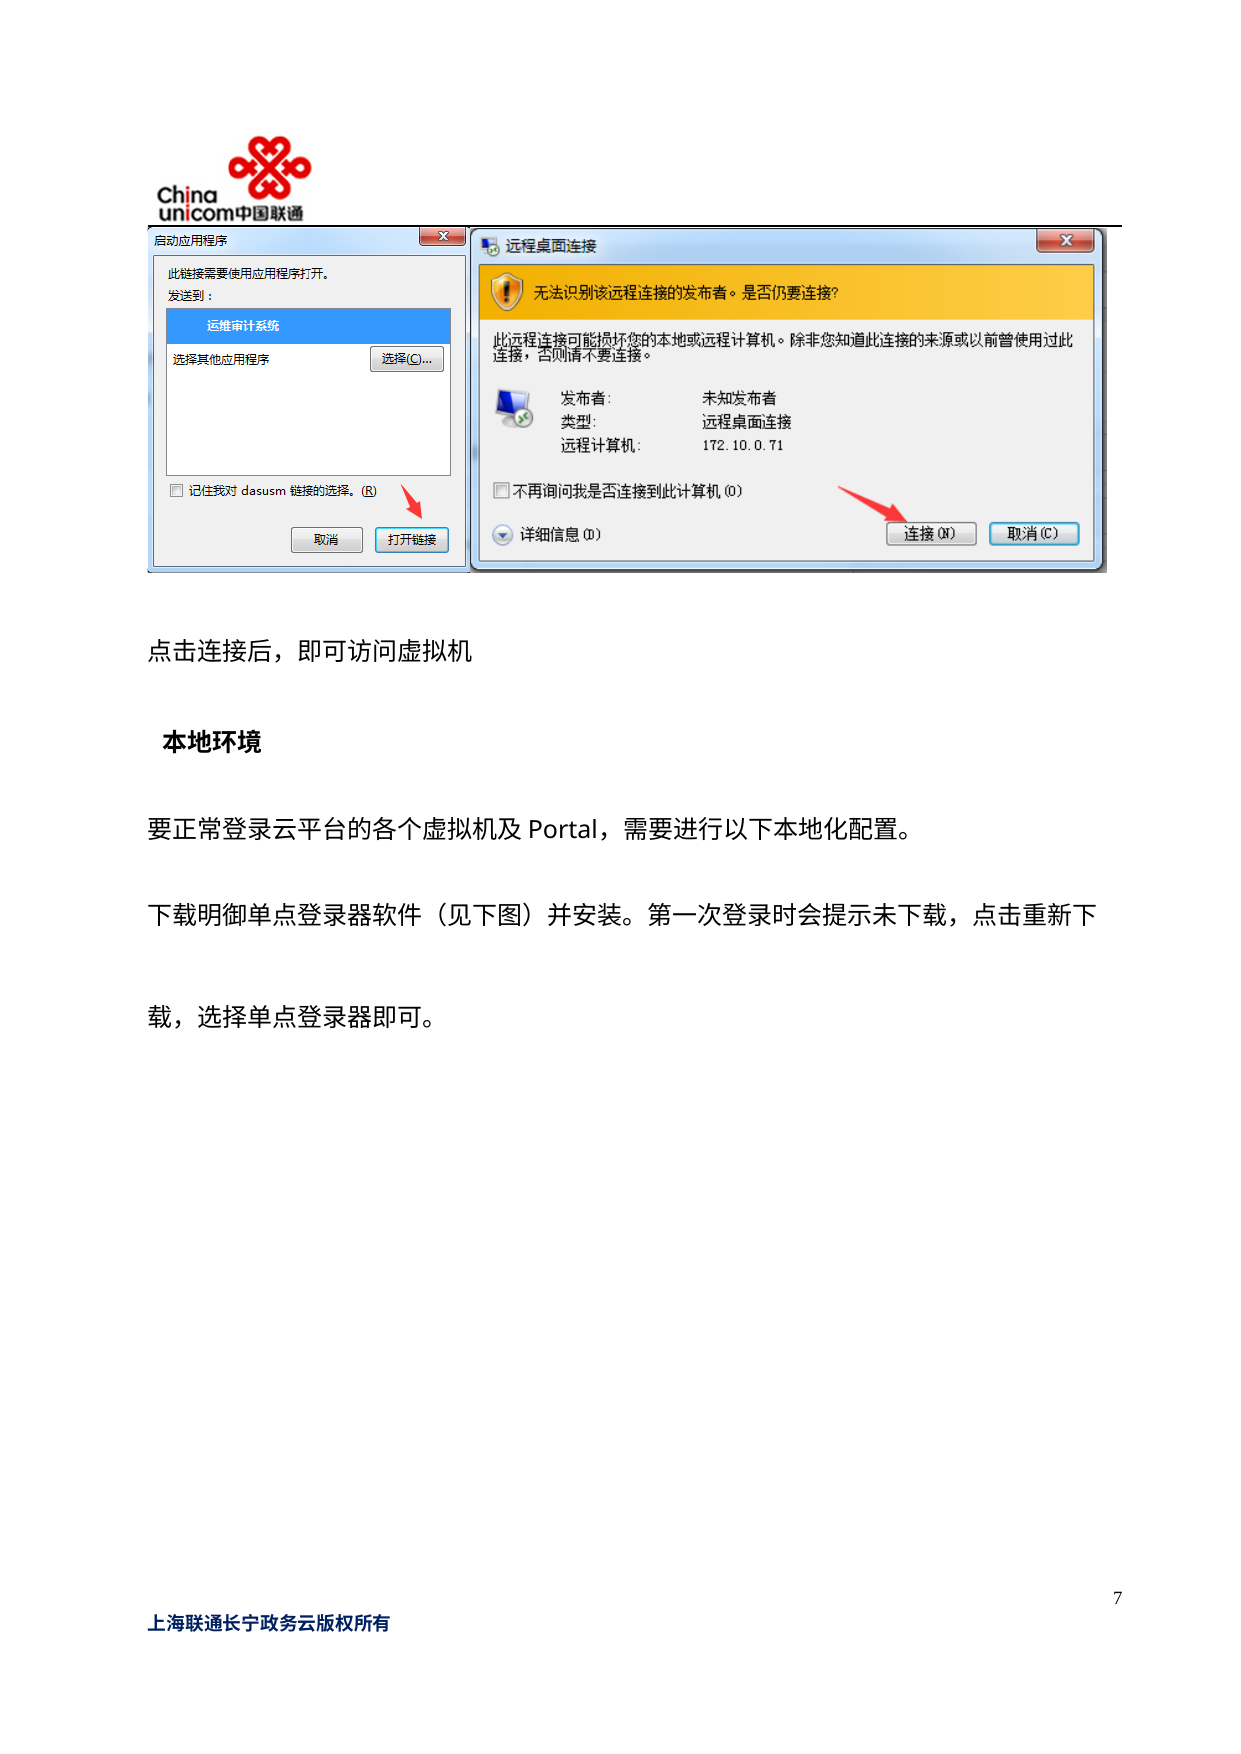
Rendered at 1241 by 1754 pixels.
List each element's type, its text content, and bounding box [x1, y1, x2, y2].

text 下载明御单点登录器软件（见下图）并安装。第一次登录时会提示未下载，点击重新下载，选择单点登录器即可。 [148, 879, 1122, 1049]
subtitle 本地环境 [162, 722, 1122, 759]
text 点击连接后，即可访问虚拟机 [148, 616, 1122, 683]
picture [147, 124, 313, 223]
text 要正常登录云平台的各个虚拟机及Portal，需要进行以下本地化配置。 [148, 793, 1122, 861]
picture [147, 227, 1107, 573]
